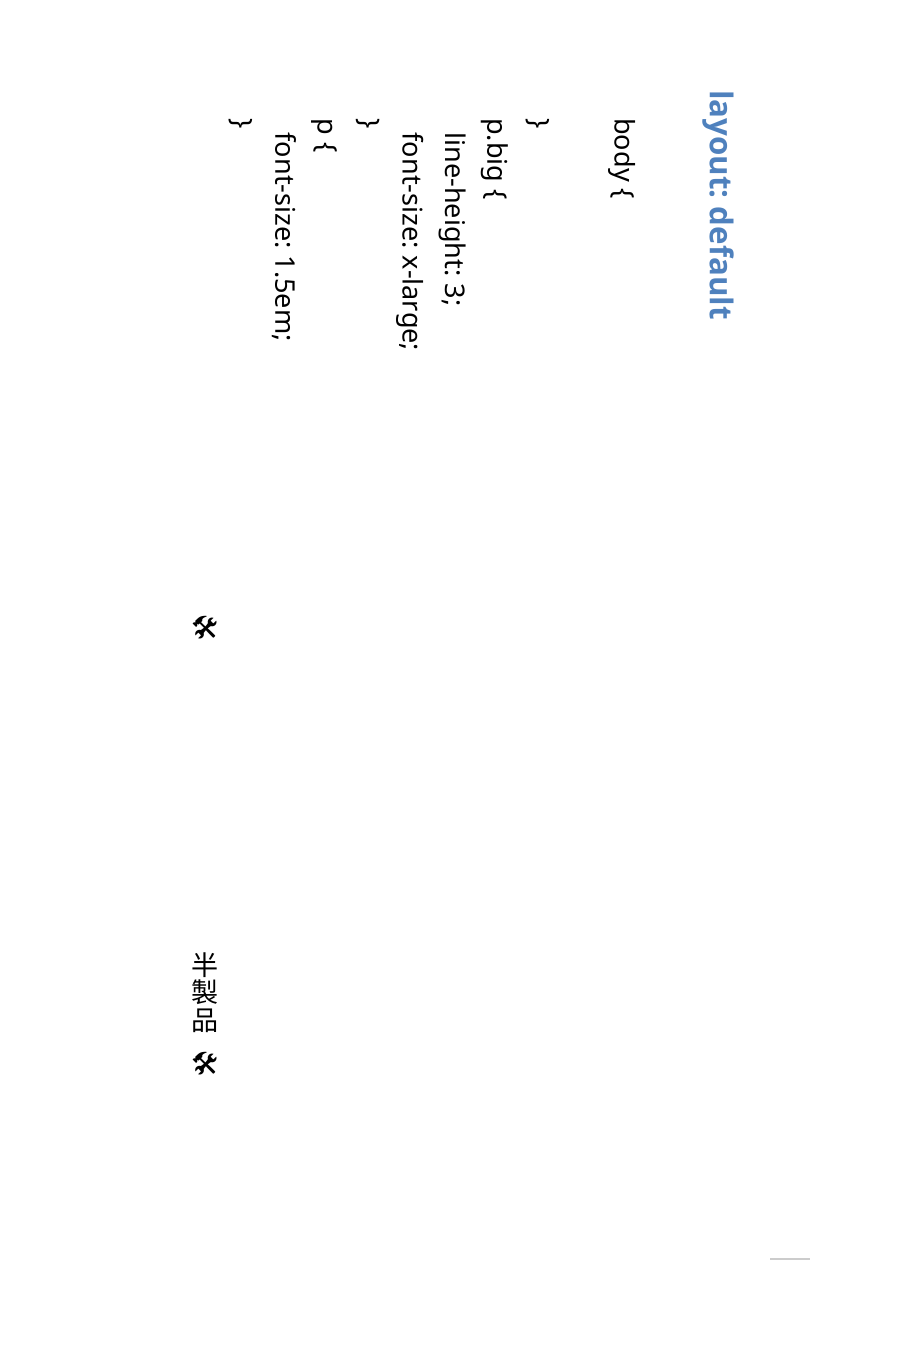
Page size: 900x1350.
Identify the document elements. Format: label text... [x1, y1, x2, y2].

text 🚧🛠 半製品 🛠🚧 [183, 90, 263, 1260]
text body { } p.big { line-height: 3; font-size: x-large; } p { font-size: 1.5em; } [263, 90, 686, 1260]
subtitle layout: default [701, 90, 743, 1260]
